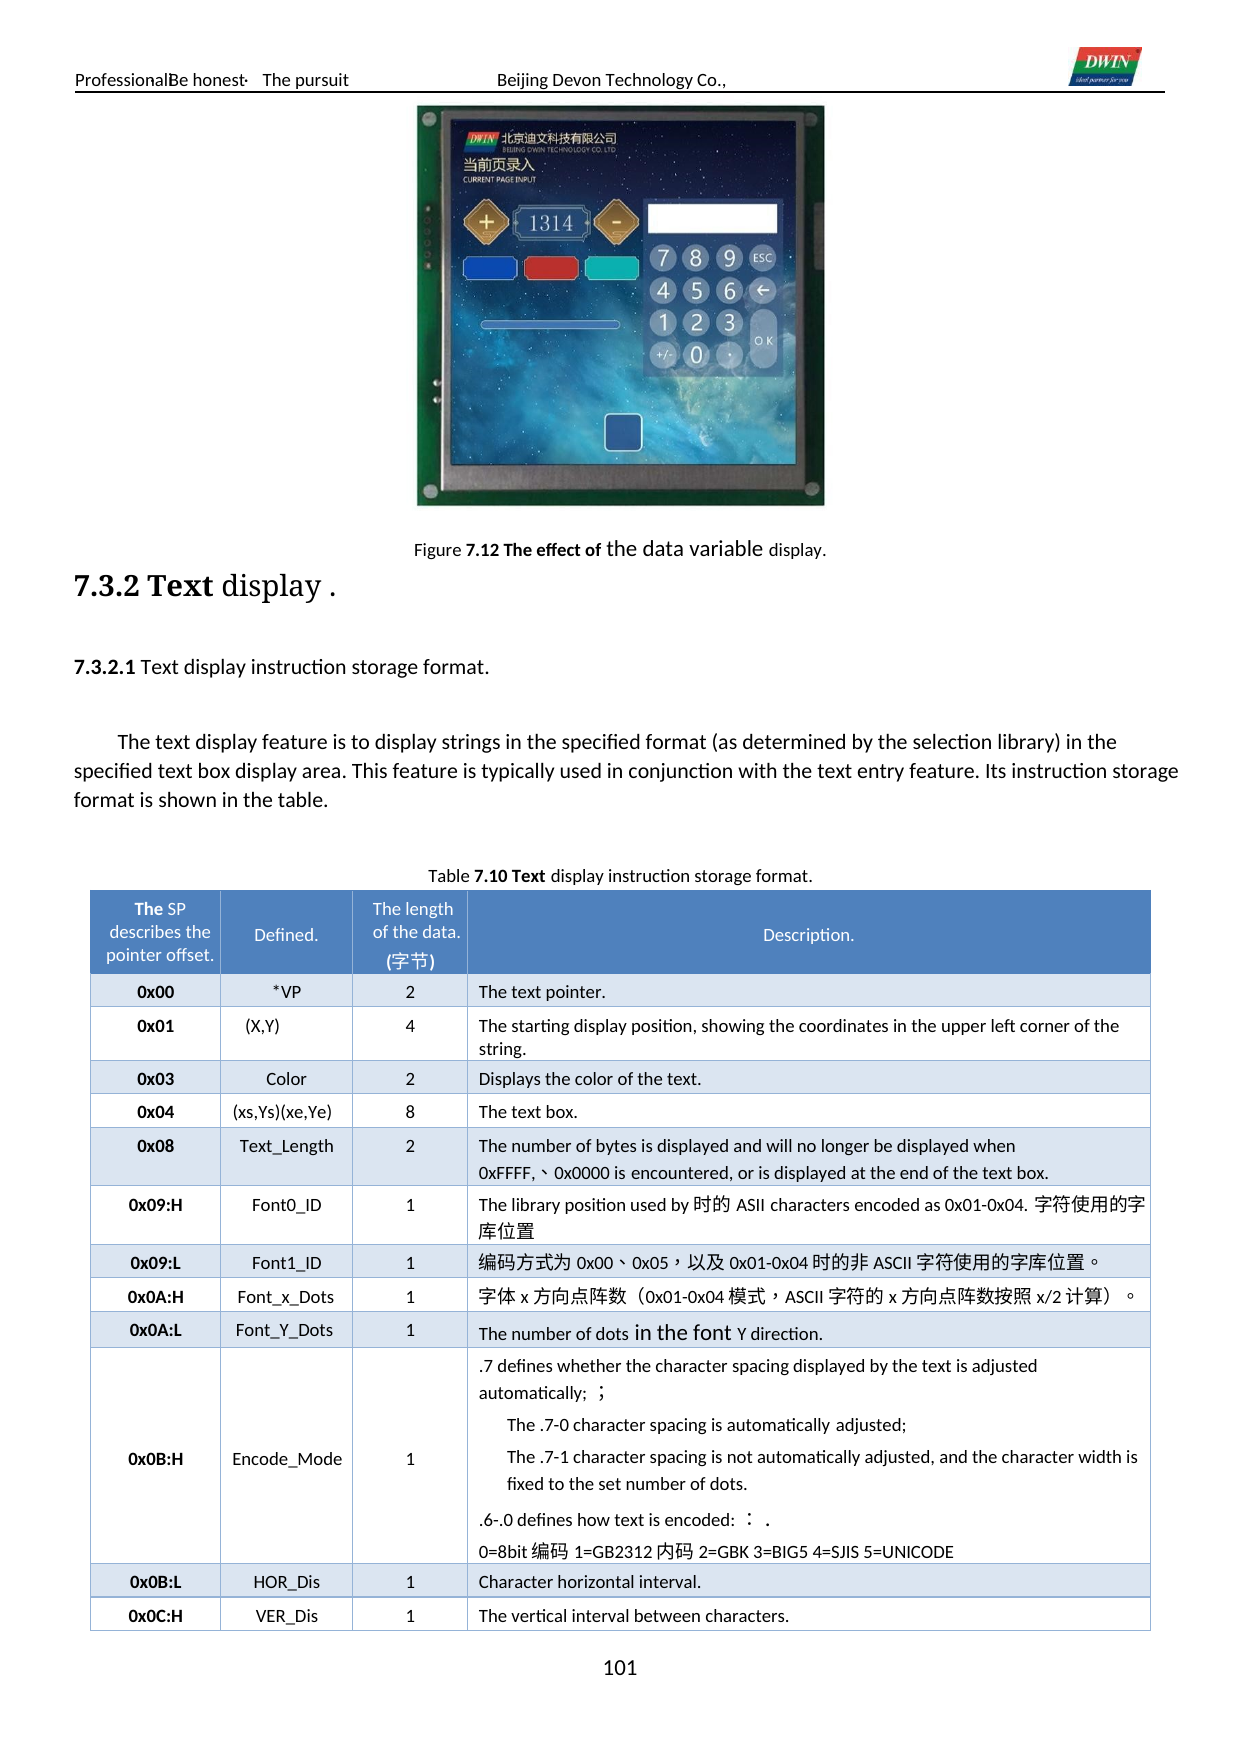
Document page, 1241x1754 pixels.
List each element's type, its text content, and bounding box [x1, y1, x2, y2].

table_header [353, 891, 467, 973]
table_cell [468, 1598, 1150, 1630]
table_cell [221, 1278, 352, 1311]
picture [1068, 47, 1142, 86]
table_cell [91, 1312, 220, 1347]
text 7.3.2.1 Text display instruction storage format. [73, 653, 1190, 680]
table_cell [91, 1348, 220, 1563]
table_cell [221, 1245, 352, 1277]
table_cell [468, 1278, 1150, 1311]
text The text display feature is to display strings in the specified format (as determined by the selection library) in the specified text box display area. This feature is typically used in conjunction with the text entry feature. Its instruction storage format is shown in the table. [73, 728, 1190, 813]
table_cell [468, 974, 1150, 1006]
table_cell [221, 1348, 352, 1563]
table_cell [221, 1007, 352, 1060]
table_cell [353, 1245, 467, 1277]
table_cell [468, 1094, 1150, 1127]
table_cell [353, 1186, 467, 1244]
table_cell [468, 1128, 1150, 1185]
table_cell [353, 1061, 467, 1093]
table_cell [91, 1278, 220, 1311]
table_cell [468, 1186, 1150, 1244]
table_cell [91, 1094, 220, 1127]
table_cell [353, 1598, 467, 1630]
picture [406, 95, 835, 515]
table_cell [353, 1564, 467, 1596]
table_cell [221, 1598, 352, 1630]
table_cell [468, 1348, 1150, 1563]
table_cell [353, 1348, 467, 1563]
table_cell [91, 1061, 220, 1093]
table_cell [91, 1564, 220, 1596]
subtitle 7.3.2 Text display . [73, 565, 1190, 604]
text Figure 7.12 The effect of the data variable display. [107, 534, 1133, 562]
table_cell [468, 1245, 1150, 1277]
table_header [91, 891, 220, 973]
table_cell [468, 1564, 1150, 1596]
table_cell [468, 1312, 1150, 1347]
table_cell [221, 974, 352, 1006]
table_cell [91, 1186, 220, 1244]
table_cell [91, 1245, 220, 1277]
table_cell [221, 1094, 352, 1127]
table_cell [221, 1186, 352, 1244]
text Table 7.10 Text display instruction storage format. [107, 864, 1134, 887]
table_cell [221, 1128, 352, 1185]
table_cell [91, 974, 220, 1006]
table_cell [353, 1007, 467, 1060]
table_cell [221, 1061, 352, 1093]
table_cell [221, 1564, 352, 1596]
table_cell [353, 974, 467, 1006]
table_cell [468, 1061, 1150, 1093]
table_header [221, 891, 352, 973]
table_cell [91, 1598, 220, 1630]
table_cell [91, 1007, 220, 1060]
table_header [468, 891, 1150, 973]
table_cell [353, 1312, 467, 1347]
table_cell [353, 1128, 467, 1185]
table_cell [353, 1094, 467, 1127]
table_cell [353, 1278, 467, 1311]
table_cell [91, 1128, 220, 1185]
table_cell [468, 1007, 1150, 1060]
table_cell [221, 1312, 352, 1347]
